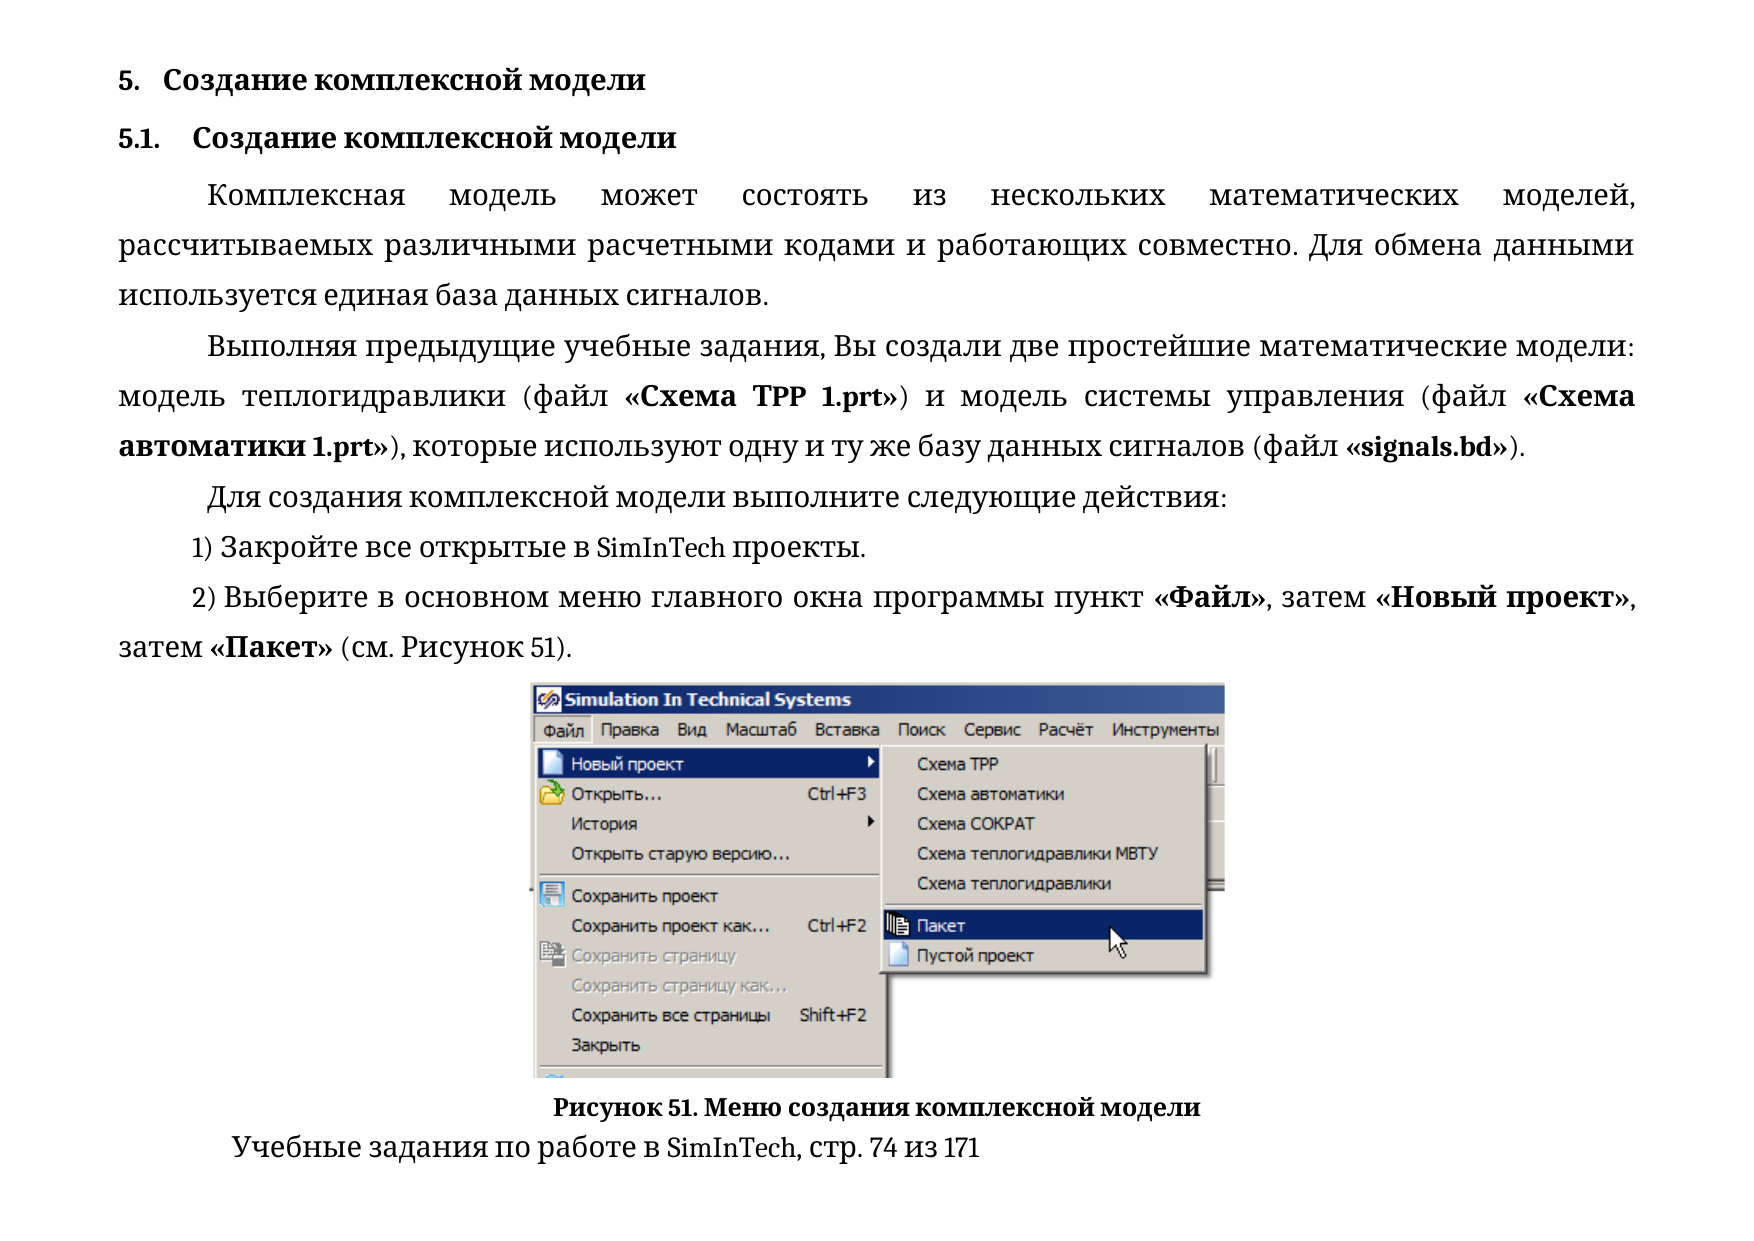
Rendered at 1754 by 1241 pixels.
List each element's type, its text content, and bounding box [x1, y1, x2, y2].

subtitle Создание комплексной модели [118, 122, 1636, 156]
text Комплексная модель может состоять из нескольких математических моделей, рассчитываемых различными расчетными кодами и работающих совместно. Для обмена данными используется единая база данных сигналов. [118, 179, 1636, 313]
text Для создания комплексной модели выполните следующие действия: [118, 481, 1636, 514]
picture [529, 682, 1225, 1078]
text Выполняя предыдущие учебные задания, Вы создали две простейшие математические модели: модель теплогидравлики (файл «Схема ТPP 1.prt») и модель системы управления (файл «Схема автоматики 1.prt»), которые используют одну и ту же базу данных сигналов (файл «signals.bd»). [118, 330, 1636, 464]
subtitle Создание комплексной модели [118, 64, 1636, 97]
list Закройте все открытые в SimInTech проекты. [118, 531, 1636, 564]
